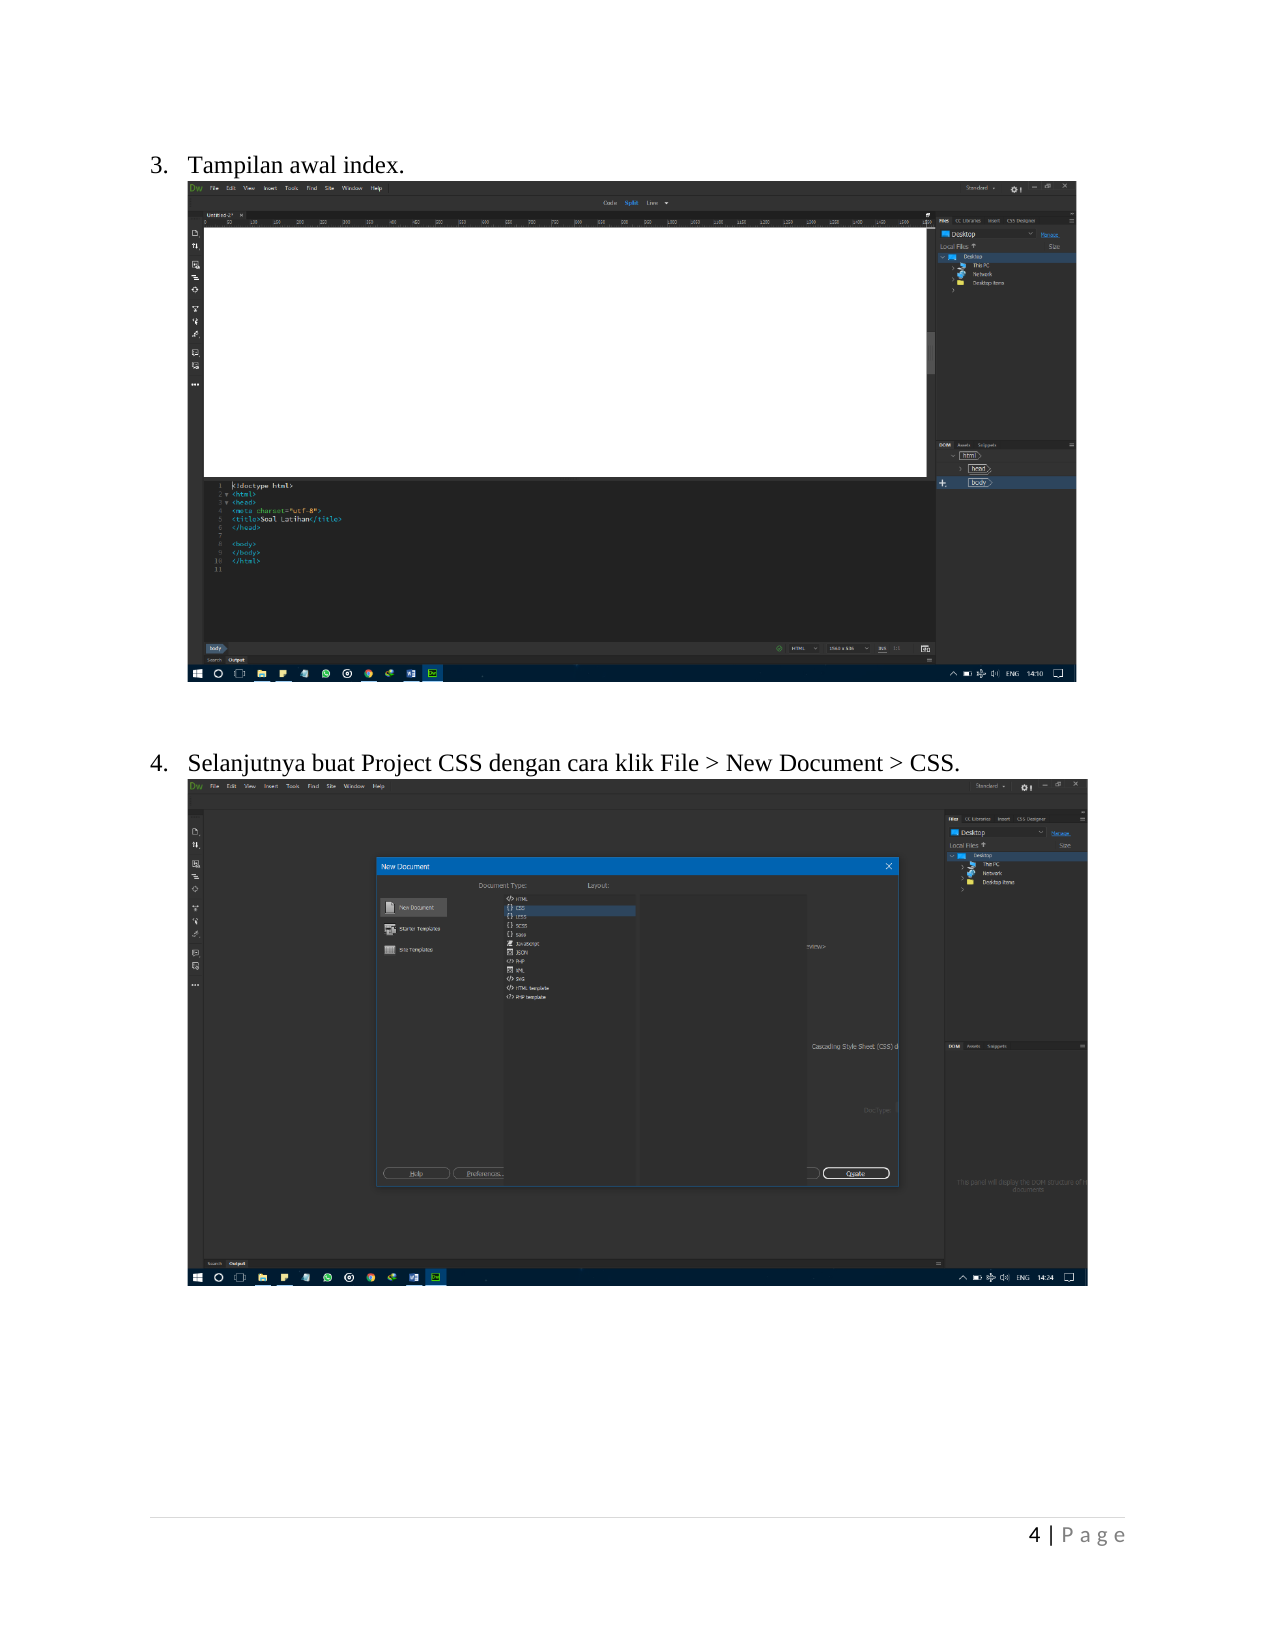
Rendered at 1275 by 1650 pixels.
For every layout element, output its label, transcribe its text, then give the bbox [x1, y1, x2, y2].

picture [187, 181, 1077, 682]
list Tampilan awal index. [150, 150, 1125, 179]
picture [187, 779, 1088, 1286]
list Selanjutnya buat Project CSS dengan cara klik File > New Document > CSS. [150, 748, 1125, 777]
